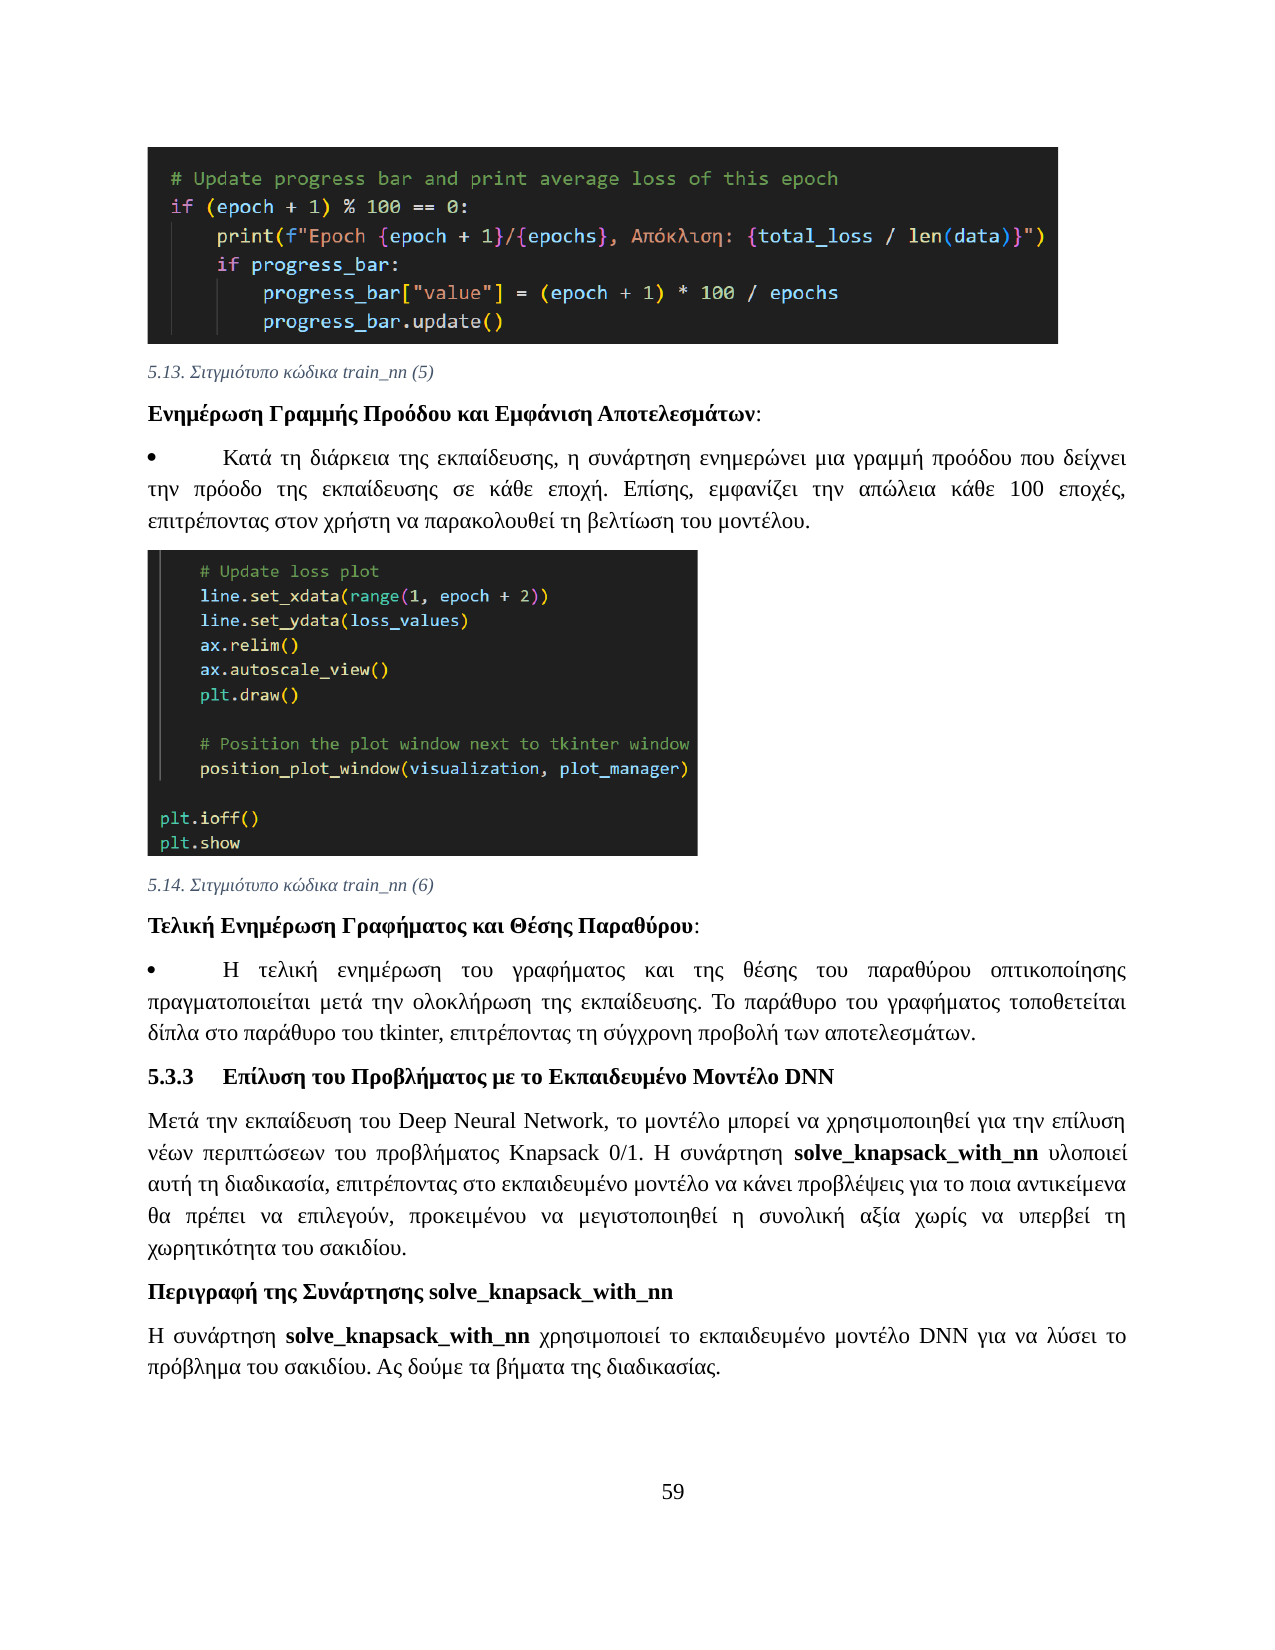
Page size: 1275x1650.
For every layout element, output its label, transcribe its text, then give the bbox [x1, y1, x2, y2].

text Η συνάρτηση solve_knapsack_with_nn χρησιμοποιεί το εκπαιδευμένο μοντέλο DNN για να λύσει το πρόβλημα του σακιδίου. Ας δούμε τα βήματα της διαδικασίας. [148, 1322, 1127, 1380]
picture [147, 147, 1059, 344]
list Κατά τη διάρκεια της εκπαίδευσης, η συνάρτηση ενημερώνει μια γραμμή προόδου που δείχνει την πρόοδο της εκπαίδευσης σε κάθε εποχή. Επίσης, εμφανίζει την απώλεια κάθε 100 εποχές, επιτρέποντας στον χρήστη να παρακολουθεί τη βελτίωση του μοντέλου. [148, 444, 1127, 533]
text Περιγραφή της Συνάρτησης solve_knapsack_with_nn [148, 1278, 1127, 1304]
list Η τελική ενημέρωση του γραφήματος και της θέσης του παραθύρου οπτικοποίησης πραγματοποιείται μετά την ολοκλήρωση της εκπαίδευσης. Το παράθυρο του γραφήματος τοποθετείται δίπλα στο παράθυρο του tkinter, επιτρέποντας τη σύγχρονη προβολή των αποτελεσμάτων. [148, 956, 1127, 1046]
text Ενημέρωση Γραμμής Προόδου και Εμφάνιση Αποτελεσμάτων: [148, 399, 1127, 426]
text 5.13. Σιτγμιότυπο κώδικα train_nn (5) [148, 361, 1127, 383]
text Μετά την εκπαίδευση του Deep Neural Network, το μοντέλο μπορεί να χρησιμοποιηθεί για την επίλυση νέων περιπτώσεων του προβλήματος Knapsack 0/1. Η συνάρτηση solve_knapsack_with_nn υλοποιεί αυτή τη διαδικασία, επιτρέποντας στο εκπαιδευμένο μοντέλο να κάνει προβλέψεις για το ποια αντικείμενα θα πρέπει να επιλεγούν, προκειμένου να μεγιστοποιηθεί η συνολική αξία χωρίς να υπερβεί τη χωρητικότητα του σακιδίου. [148, 1107, 1127, 1260]
text 5.14. Σιτγμιότυπο κώδικα train_nn (6) [148, 874, 1127, 895]
text Τελική Ενημέρωση Γραφήματος και Θέσης Παραθύρου: [148, 912, 1127, 938]
subtitle Επίλυση του Προβλήματος με το Εκπαιδευμένο Μοντέλο DNN [148, 1063, 1127, 1090]
picture [147, 550, 698, 856]
